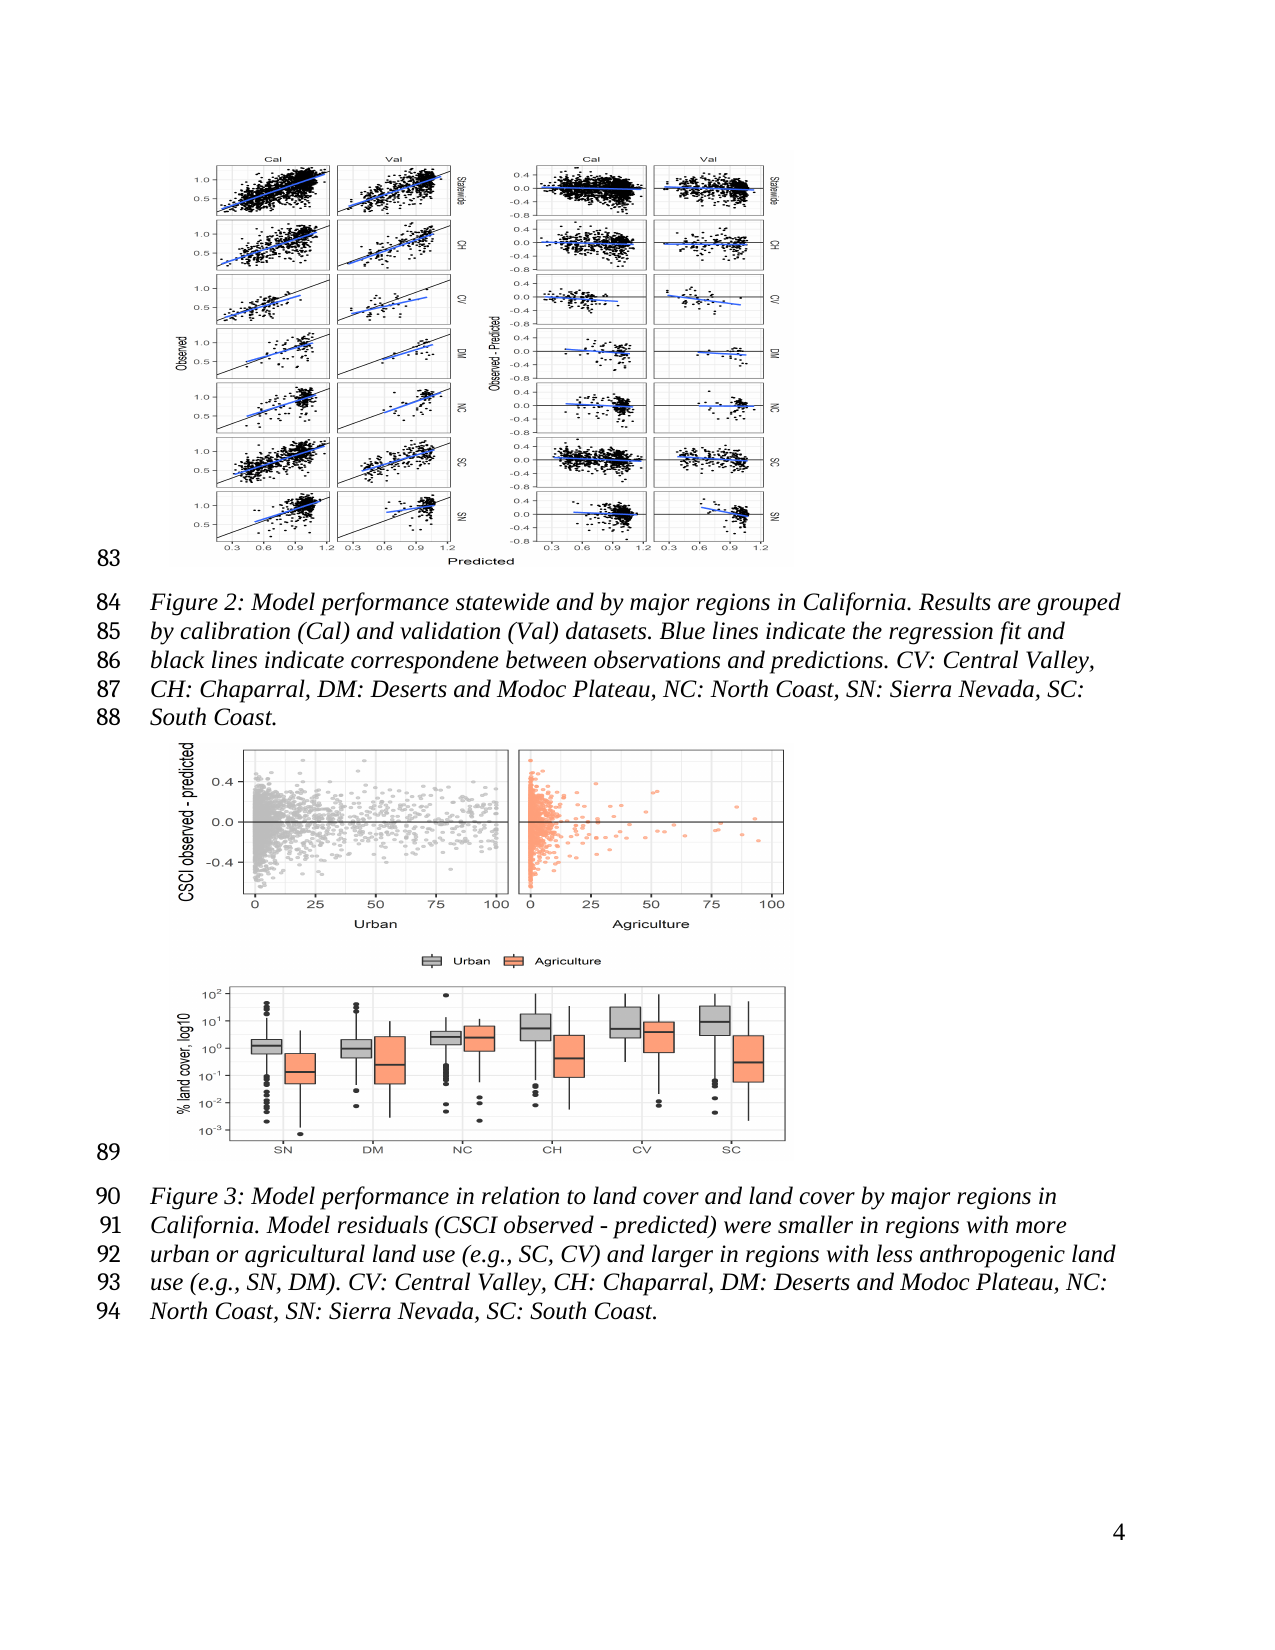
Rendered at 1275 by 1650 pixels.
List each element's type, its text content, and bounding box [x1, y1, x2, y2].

picture [168, 743, 794, 1161]
picture [168, 150, 794, 567]
text Figure 3: Model performance in relation to land cover and land cover by major regions in California. Model residuals (CSCI observed - predicted) were smaller in regions with more urban or agricultural land use (e.g., SC, CV) and larger in regions with less anthropogenic land use (e.g., SN, DM). CV: Central Valley, CH: Chaparral, DM: Deserts and Modoc Plateau, NC: North Coast, SN: Sierra Nevada, SC: South Coast. [150, 1181, 1125, 1325]
text Figure 2: Model performance statewide and by major regions in California. Results are grouped by calibration (Cal) and validation (Val) datasets. Blue lines indicate the regression fit and black lines indicate correspondene between observations and predictions. CV: Central Valley, CH: Chaparral, DM: Deserts and Modoc Plateau, NC: North Coast, SN: Sierra Nevada, SC: South Coast. [150, 587, 1125, 731]
